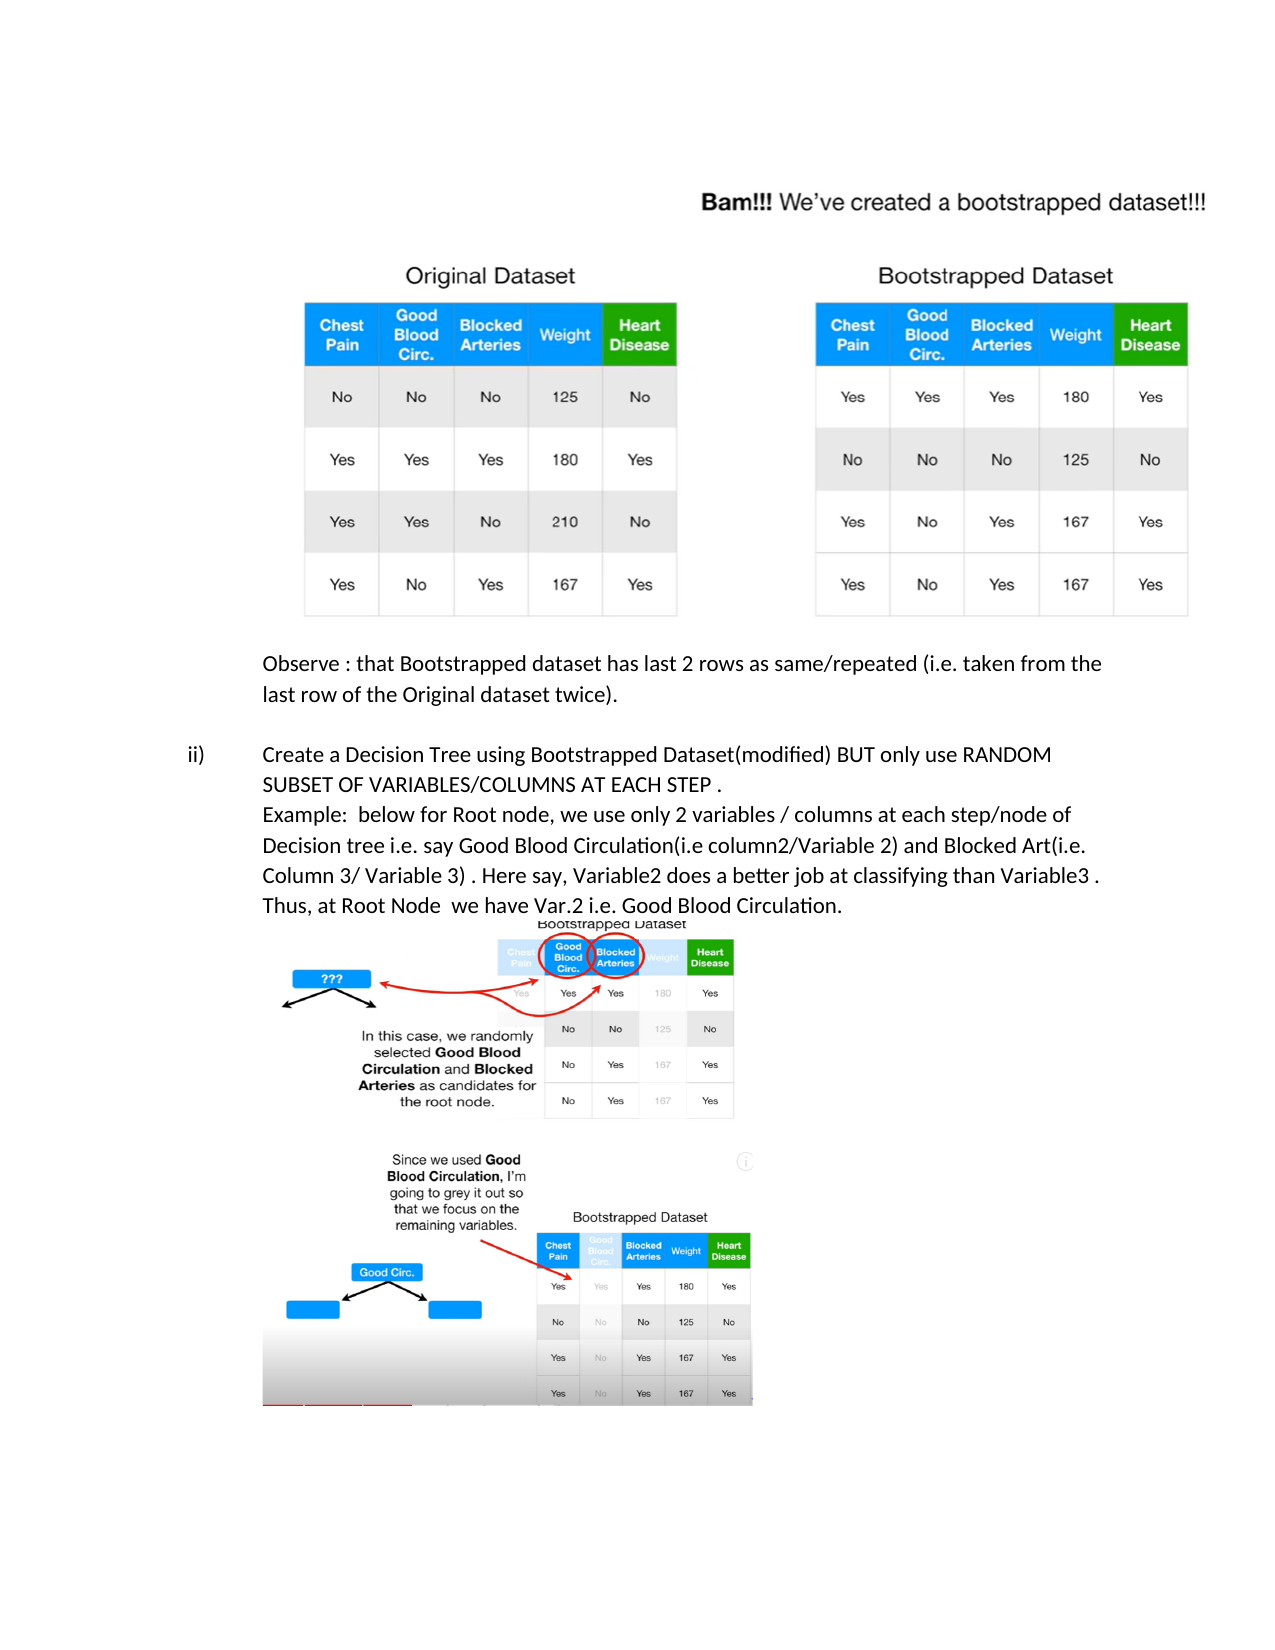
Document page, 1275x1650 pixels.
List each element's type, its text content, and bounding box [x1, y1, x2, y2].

list Observe : that Bootstrapped dataset has last 2 rows as same/repeated (i.e. taken from the last row of the Original dataset twice). [262, 649, 1125, 708]
picture [262, 921, 753, 1136]
picture [262, 150, 1238, 648]
list Example: below for Root node, we use only 2 variables / columns at each step/node of Decision tree i.e. say Good Blood Circulation(i.e column2/Variable 2) and Blocked Art(i.e. Column 3/ Variable 3) . Here say, Variable2 does a better job at classifying than Variable3 . Thus, at Root Node we have Var.2 i.e. Good Blood Circulation. [262, 801, 1125, 919]
picture [262, 1138, 753, 1406]
list Create a Decision Tree using Bootstrapped Dataset(modified) BUT only use RANDOM SUBSET OF VARIABLES/COLUMNS AT EACH STEP . [187, 740, 1125, 798]
